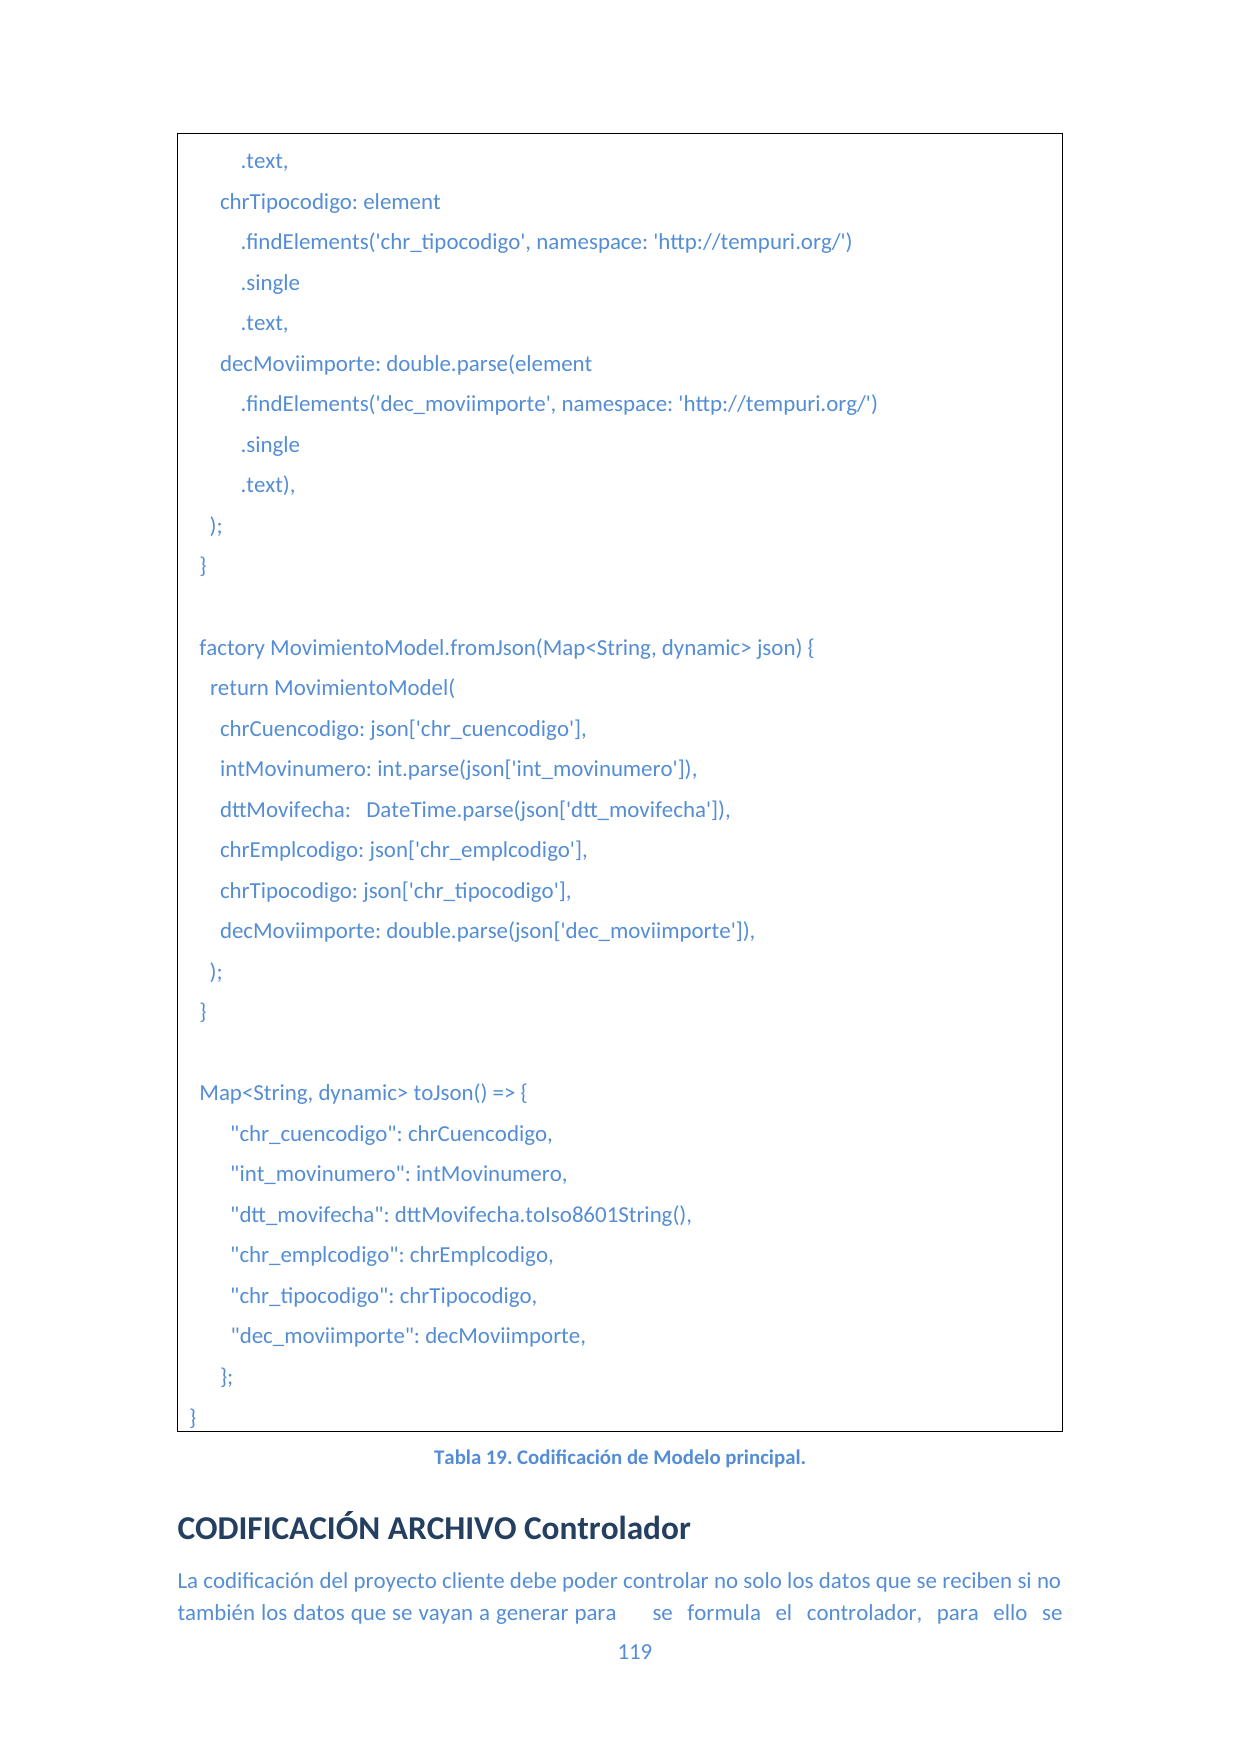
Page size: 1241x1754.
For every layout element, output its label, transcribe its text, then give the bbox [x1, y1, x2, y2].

subtitle CODIFICACIÓN ARCHIVO Controlador [177, 1507, 1063, 1547]
text Tabla 19. Codificación de Modelo principal. [177, 1444, 1063, 1469]
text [177, 1566, 1063, 1626]
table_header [178, 134, 1062, 1431]
